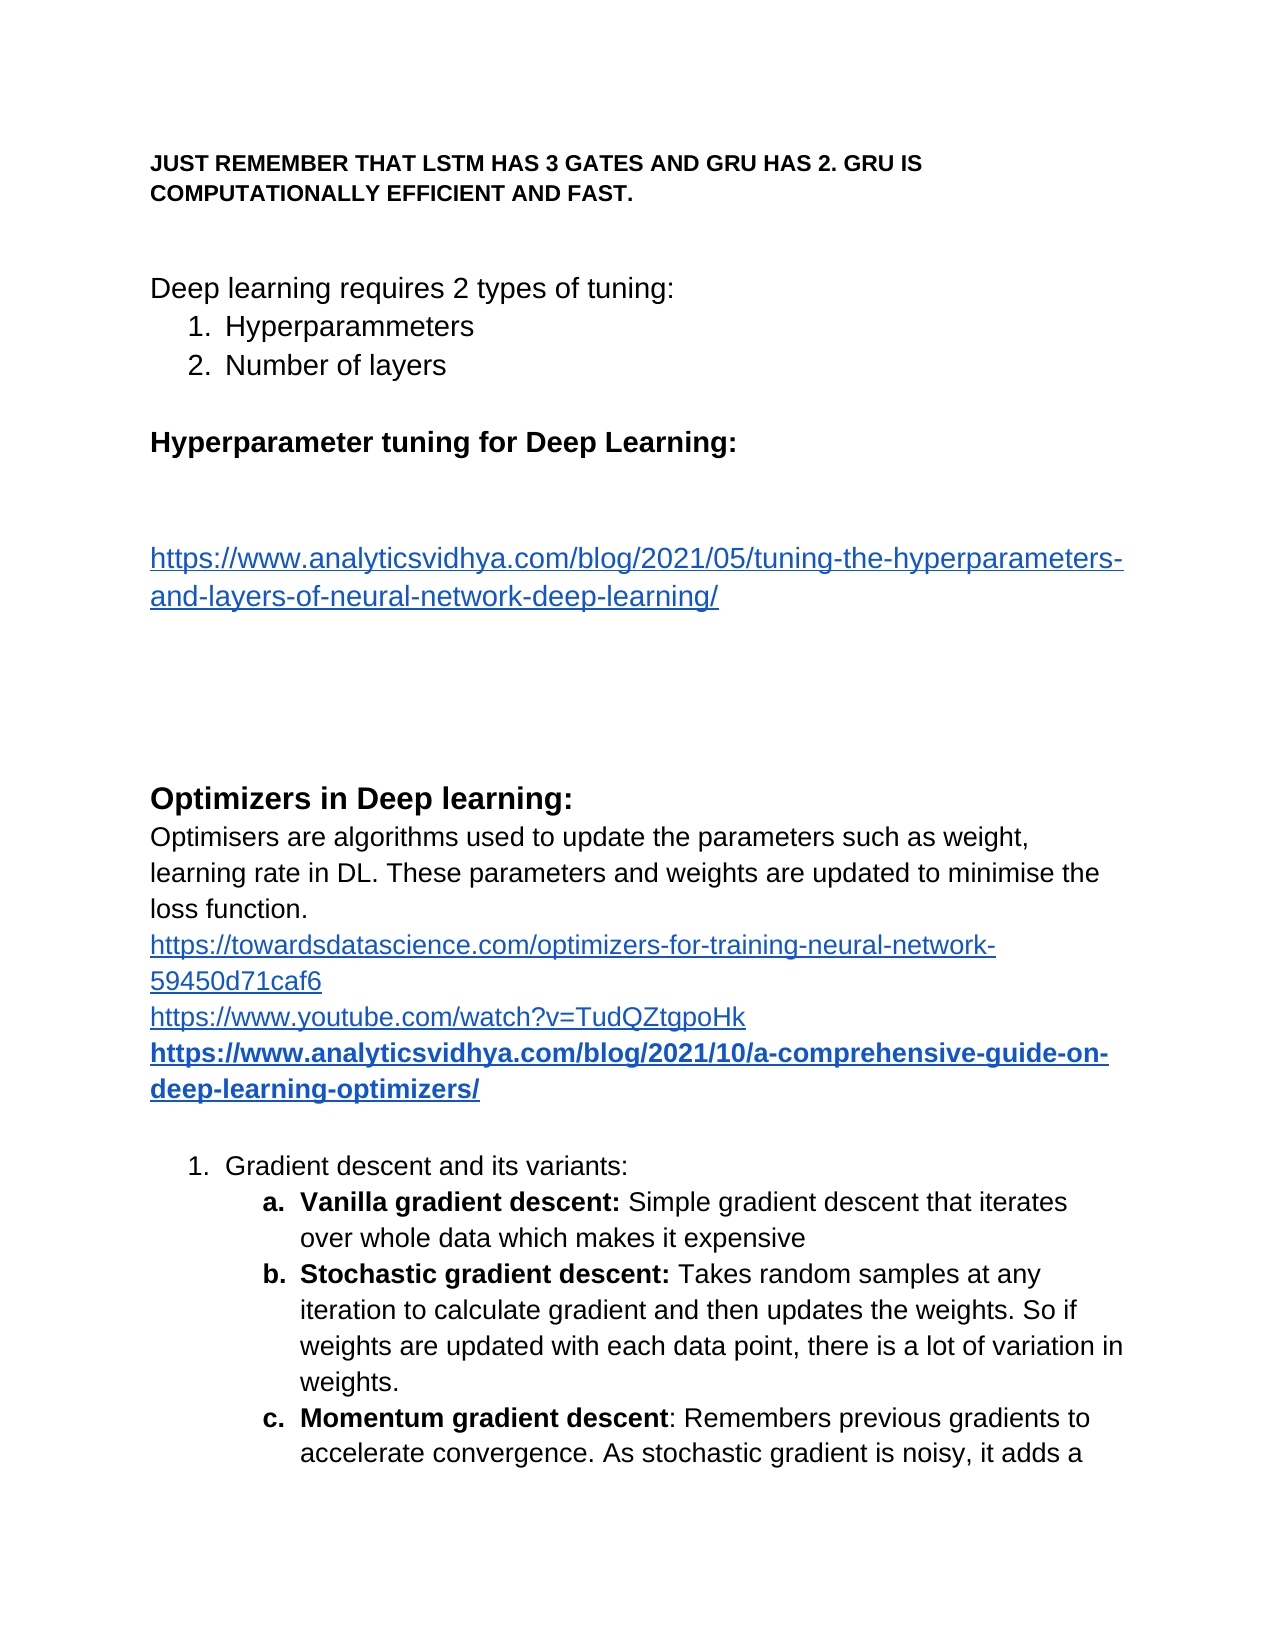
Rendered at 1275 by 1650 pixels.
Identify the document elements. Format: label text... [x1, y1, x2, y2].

text Deep learning requires 2 types of tuning: [150, 271, 1125, 304]
list Gradient descent and its variants: [187, 1150, 1125, 1181]
text https://towardsdatascience.com/optimizers-for-training-neural-network-59450d71caf6 [150, 929, 1125, 996]
text Hyperparameter tuning for Deep Learning: [150, 425, 1125, 458]
list Hyperparammeters [187, 309, 1125, 343]
text https://www.analyticsvidhya.com/blog/2021/10/a-comprehensive-guide-on-deep-learning-optimizers/ [150, 1037, 1125, 1104]
list Stochastic gradient descent: Takes random samples at any iteration to calculate gradient and then updates the weights. So if weights are updated with each data point, there is a lot of variation in weights. [262, 1258, 1125, 1397]
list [262, 1402, 1125, 1469]
text https://www.youtube.com/watch?v=TudQZtgpoHk [150, 1001, 1125, 1032]
text Optimisers are algorithms used to update the parameters such as weight, learning rate in DL. These parameters and weights are updated to minimise the loss function. [150, 821, 1125, 924]
list Number of layers [187, 348, 1125, 381]
text JUST REMEMBER THAT LSTM HAS 3 GATES AND GRU HAS 2. GRU IS COMPUTATIONALLY EFFICIENT AND FAST. [150, 150, 1125, 207]
list Vanilla gradient descent: Simple gradient descent that iterates over whole data which makes it expensive [262, 1186, 1125, 1253]
text https://www.analyticsvidhya.com/blog/2021/05/tuning-the-hyperparameters-and-layers-of-neural-network-deep-learning/ [150, 541, 1125, 613]
text Optimizers in Deep learning: [150, 780, 1125, 816]
